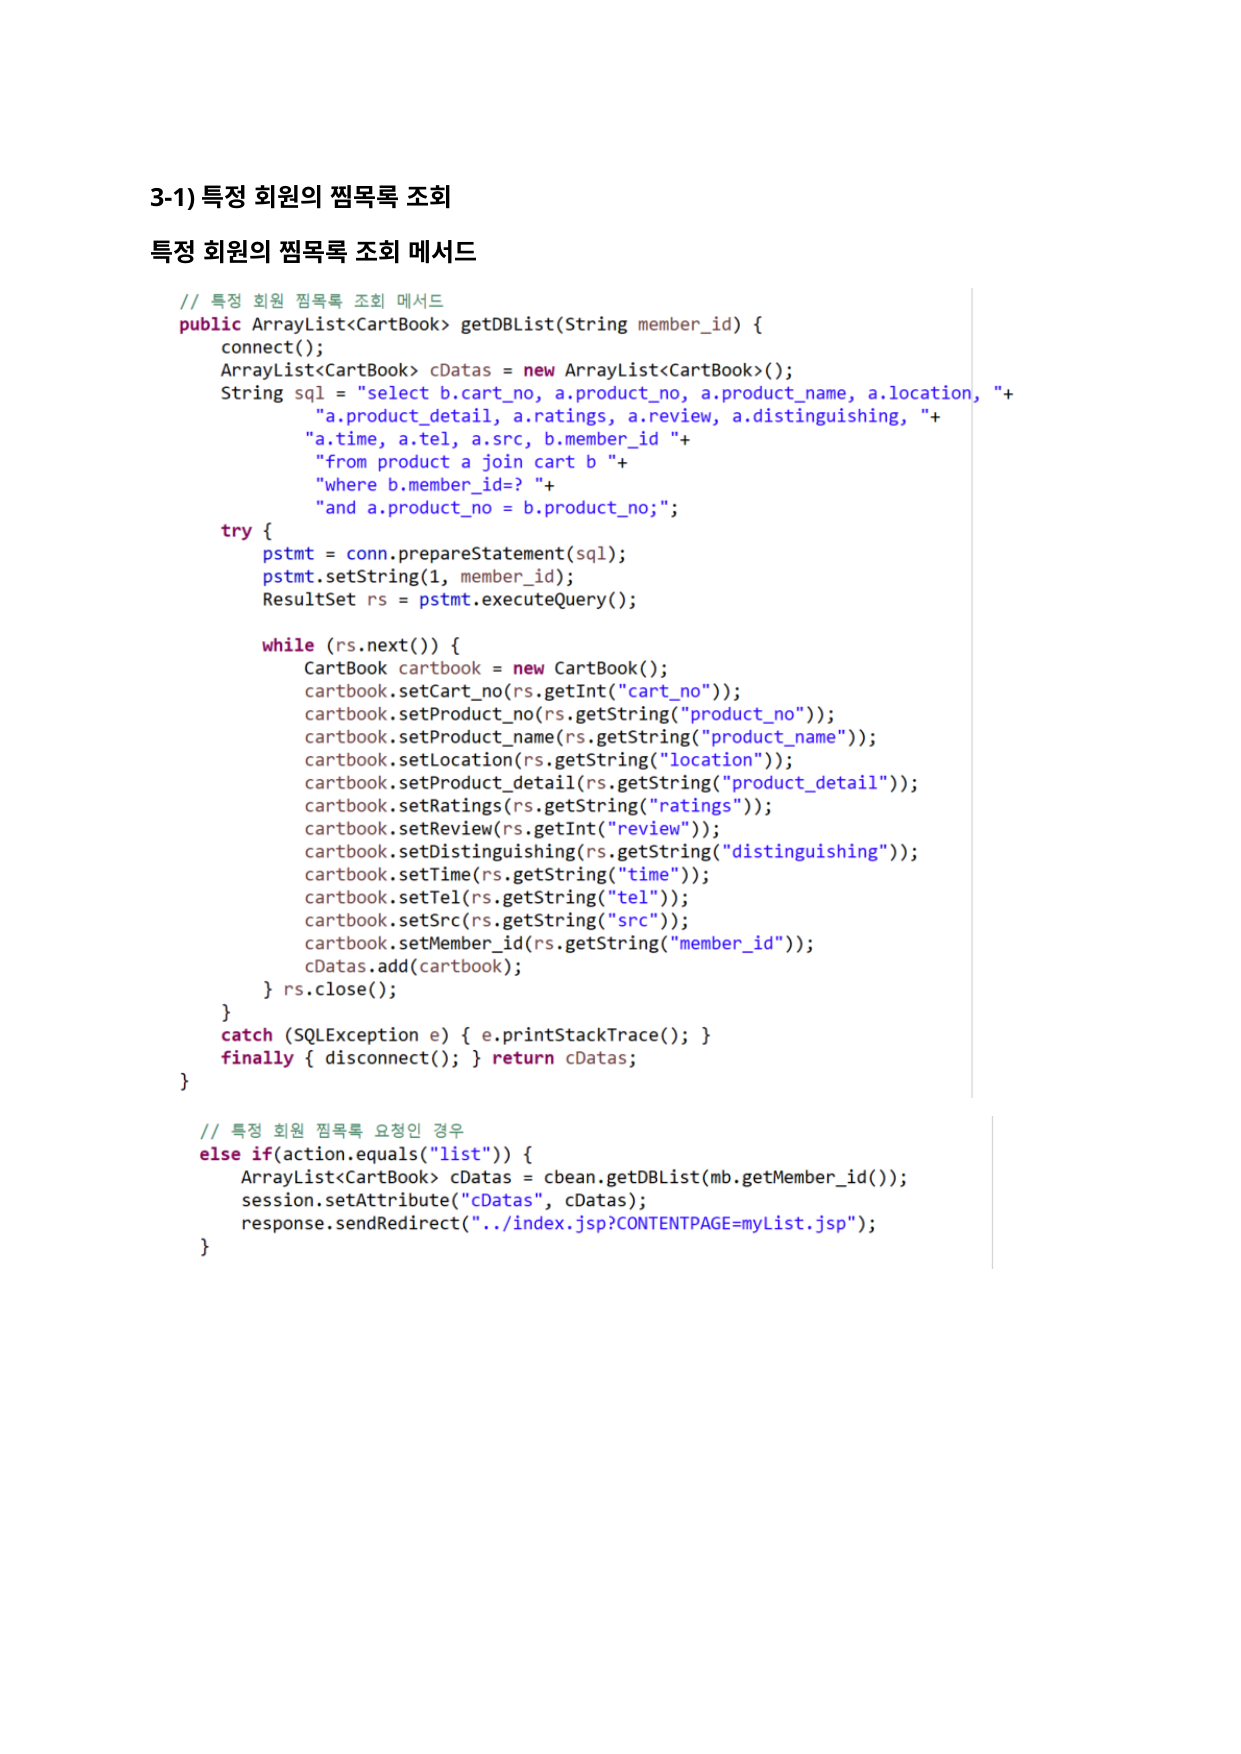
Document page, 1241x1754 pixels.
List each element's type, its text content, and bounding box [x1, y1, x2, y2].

text 특정 회원의 찜목록 조회 메서드 [150, 233, 1090, 269]
text 3-1) 특정 회원의 찜목록 조회 [150, 177, 1090, 213]
